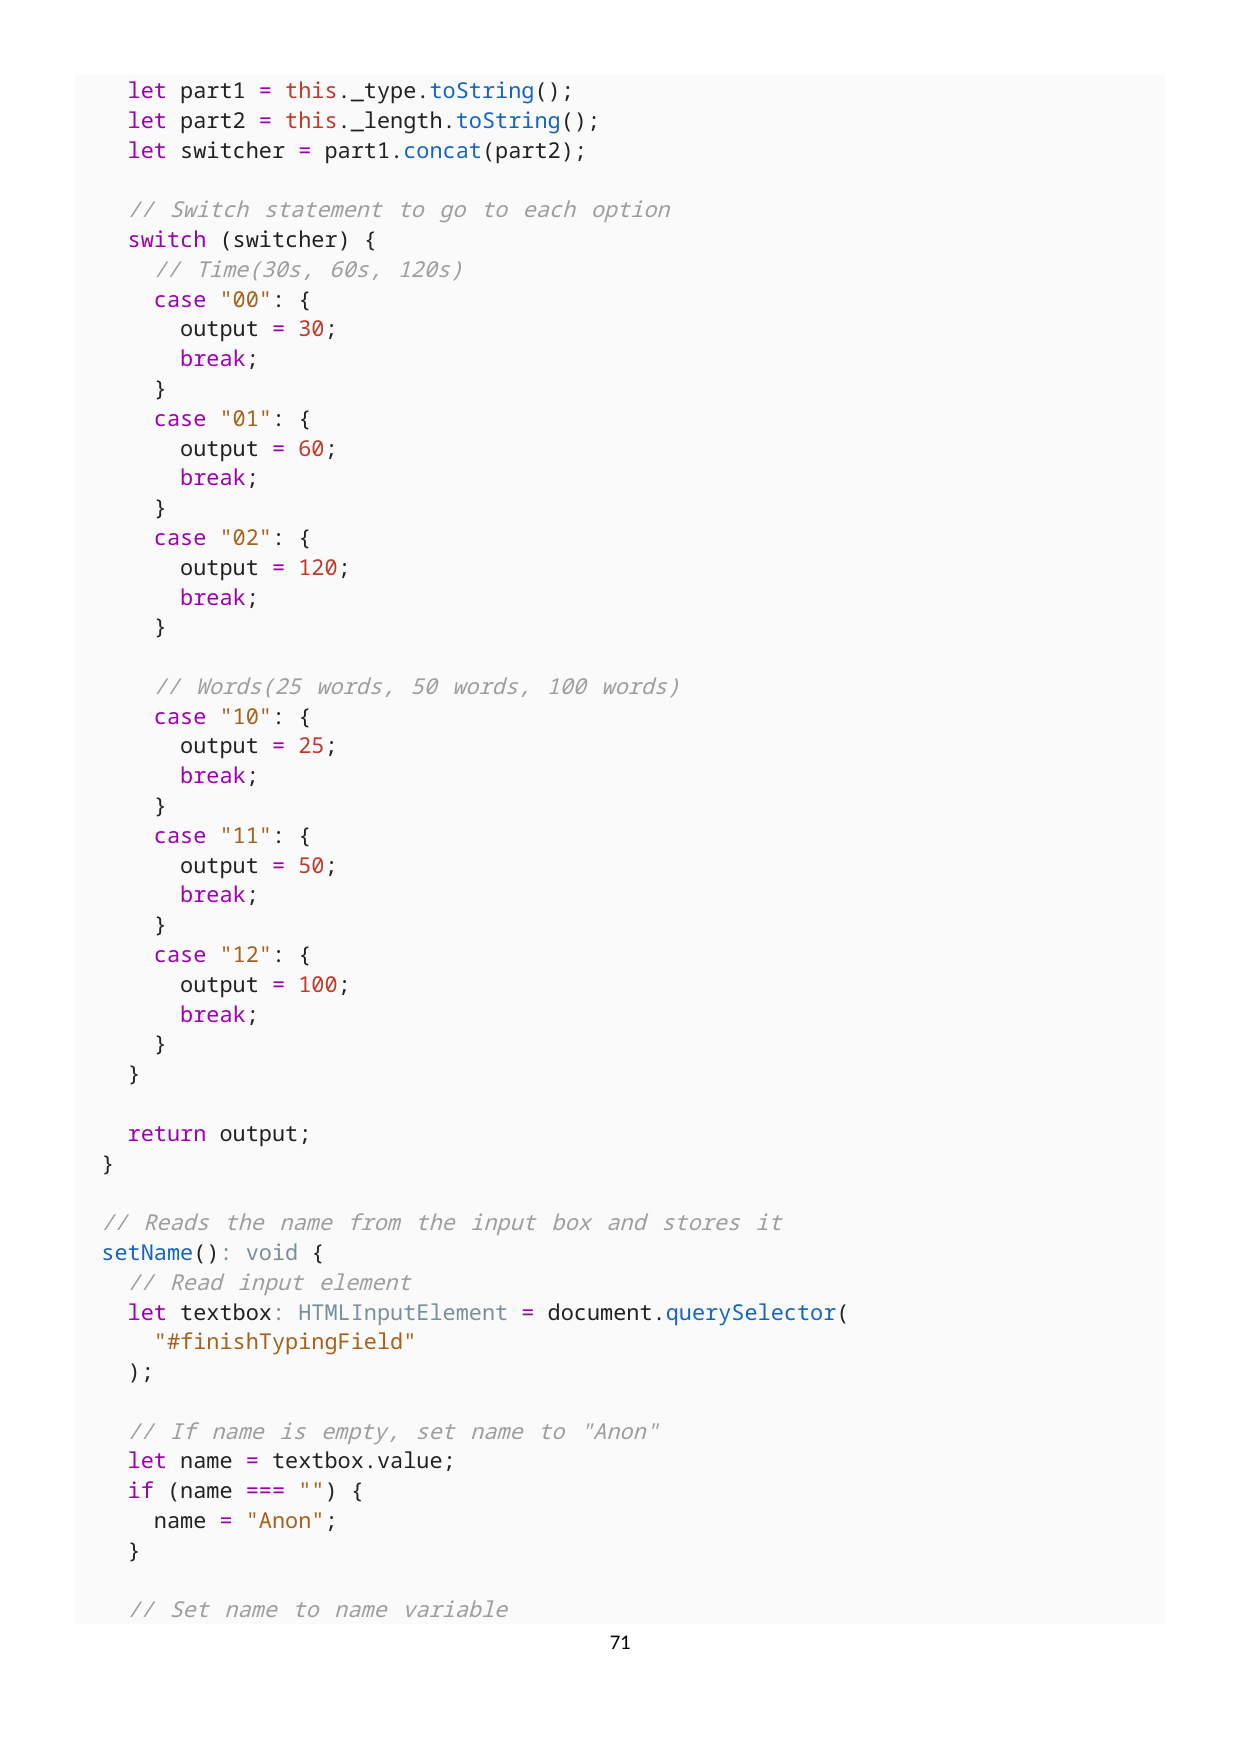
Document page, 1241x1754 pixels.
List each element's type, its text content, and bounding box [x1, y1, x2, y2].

text case "11": { [75, 820, 1165, 849]
text case "02": { [75, 522, 1165, 552]
text output = 100; [75, 969, 1165, 998]
text let textbox: HTMLInputElement = document.querySelector( [75, 1296, 1165, 1326]
text break; [75, 760, 1165, 790]
text output = 120; [75, 552, 1165, 581]
text // Reads the name from the input box and stores it [75, 1207, 1165, 1237]
text return output; [75, 1118, 1165, 1147]
text let switcher = part1.concat(part2); [75, 134, 1165, 164]
text } [75, 611, 1165, 641]
text } [75, 373, 1165, 403]
text output = 25; [75, 730, 1165, 760]
text break; [75, 462, 1165, 492]
text } [75, 1028, 1165, 1058]
text } [75, 790, 1165, 820]
text // Time(30s, 60s, 120s) [75, 254, 1165, 283]
text case "00": { [75, 283, 1165, 313]
text break; [75, 581, 1165, 611]
text break; [75, 879, 1165, 909]
text case "12": { [75, 939, 1165, 969]
text ); [75, 1356, 1165, 1386]
text // Read input element [75, 1267, 1165, 1296]
text } [75, 1058, 1165, 1088]
text output = 50; [75, 849, 1165, 879]
text "#finishTypingField" [75, 1326, 1165, 1356]
text name = "Anon"; [75, 1505, 1165, 1535]
text } [75, 909, 1165, 939]
text } [75, 492, 1165, 522]
text let part2 = this._length.toString(); [75, 105, 1165, 134]
text output = 60; [75, 432, 1165, 462]
text let name = textbox.value; [75, 1445, 1165, 1475]
text break; [75, 998, 1165, 1028]
text case "01": { [75, 403, 1165, 432]
text if (name === "") { [75, 1475, 1165, 1505]
text switch (switcher) { [75, 224, 1165, 254]
text // Switch statement to go to each option [75, 194, 1165, 224]
text break; [75, 343, 1165, 373]
text // Set name to name variable [75, 1594, 1165, 1624]
text output = 30; [75, 313, 1165, 343]
text } [75, 1147, 1165, 1177]
text } [75, 1535, 1165, 1564]
text // If name is empty, set name to "Anon" [75, 1416, 1165, 1445]
text // Words(25 words, 50 words, 100 words) [75, 671, 1165, 701]
text let part1 = this._type.toString(); [75, 75, 1165, 105]
text case "10": { [75, 701, 1165, 730]
text setName(): void { [75, 1237, 1165, 1267]
